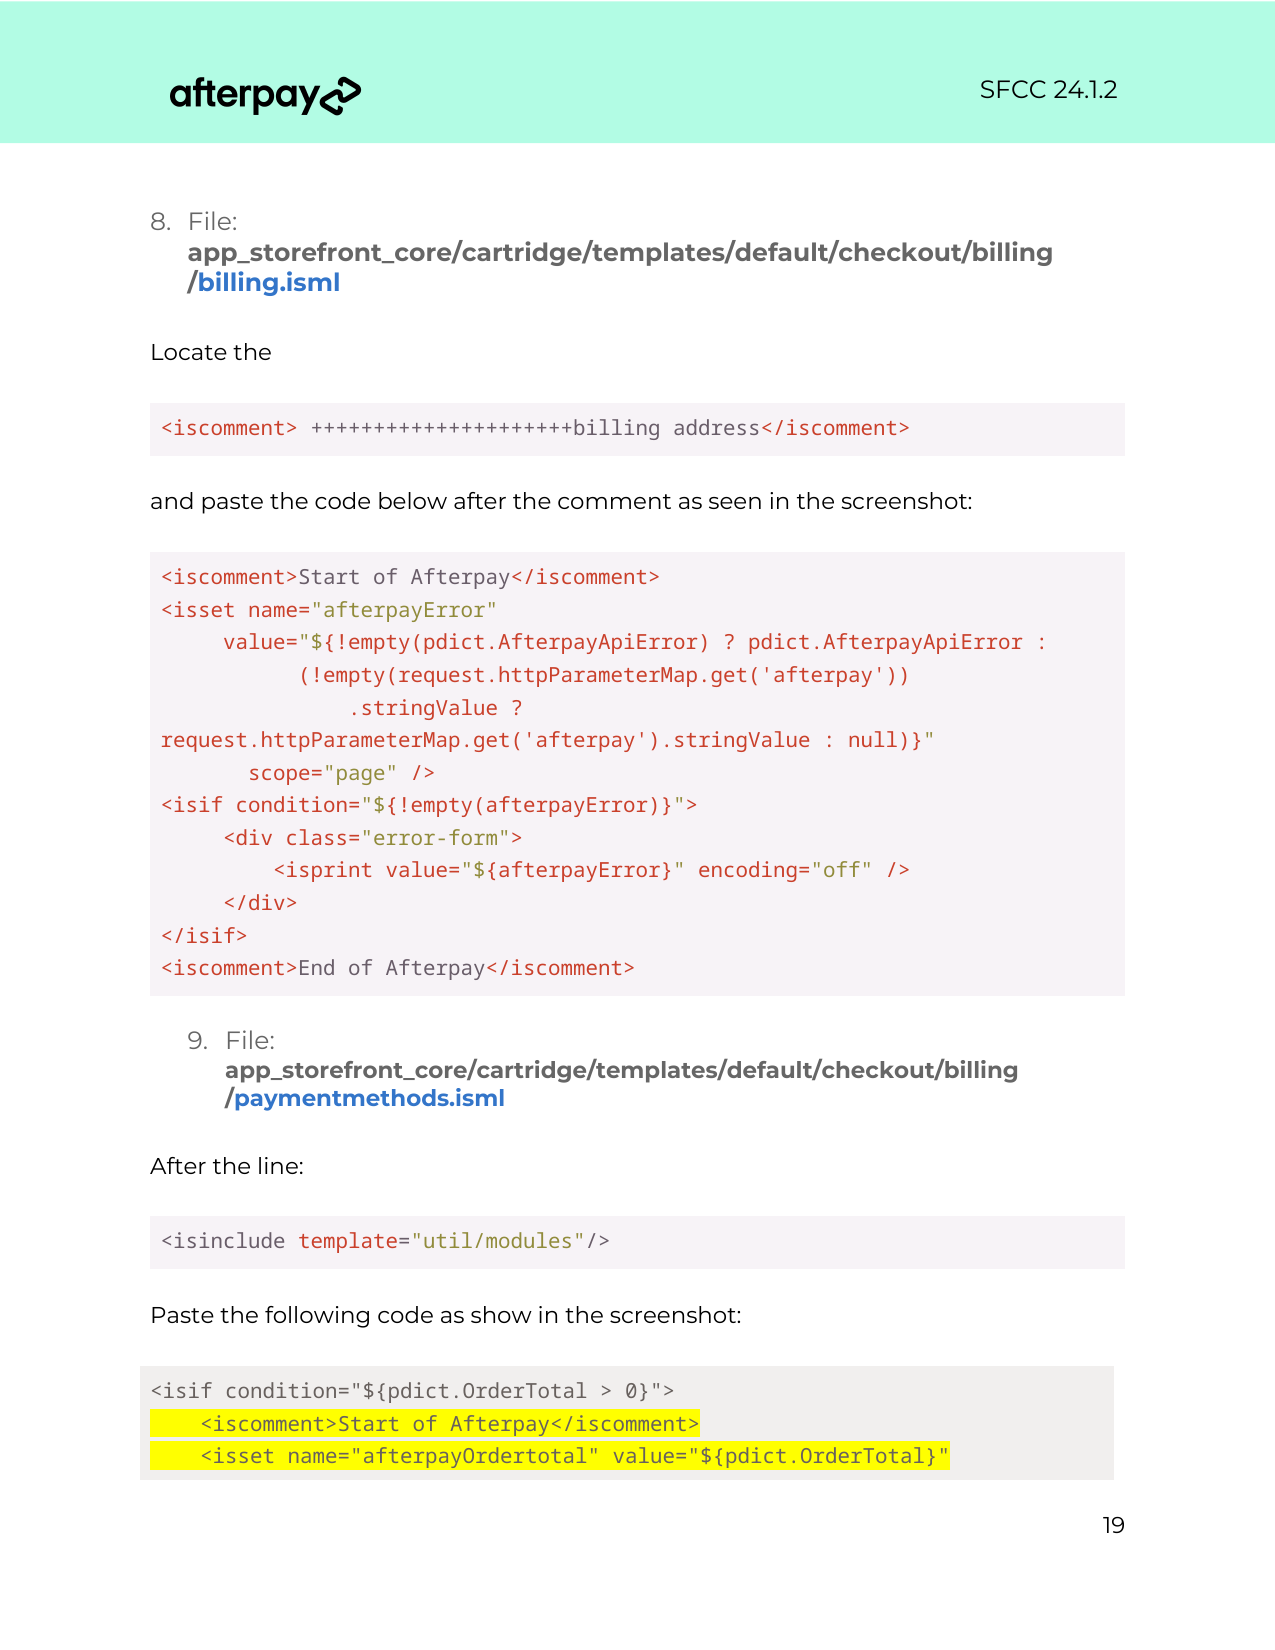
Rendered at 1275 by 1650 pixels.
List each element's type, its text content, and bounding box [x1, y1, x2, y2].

table_header <isinclude template="util/modules"/> [150, 1216, 1125, 1269]
subtitle File: app_storefront_core/cartridge/templates/default/checkout/billing/billing.isml [150, 206, 1125, 298]
picture [134, 48, 397, 144]
table_header <iscomment> +++++++++++++++++++++billing address</iscomment> [150, 403, 1125, 456]
text Paste the following code as show in the screenshot: [150, 1301, 1125, 1329]
subtitle File: app_storefront_core/cartridge/templates/default/checkout/billing/paymentmethods.isml [187, 1025, 1125, 1112]
table_header <iscomment>Start of Afterpay</iscomment> <isset name="afterpayError" value="${!empty(pdict.AfterpayApiError) ? pdict.AfterpayApiError : (!empty(request.httpParameterMap.get('afterpay')) .stringValue ? request.httpParameterMap.get('afterpay').stringValue : null)}" scope="page" /> <isif condition="${!empty(afterpayError)}"> <div class="error-form"> <isprint value="${afterpayError}" encoding="off" /> </div> </isif> <iscomment>End of Afterpay</iscomment> [150, 552, 1125, 996]
text Locate the [150, 338, 1125, 366]
text After the line: [150, 1152, 1125, 1180]
text and paste the code below after the comment as seen in the screenshot: [150, 488, 1125, 516]
